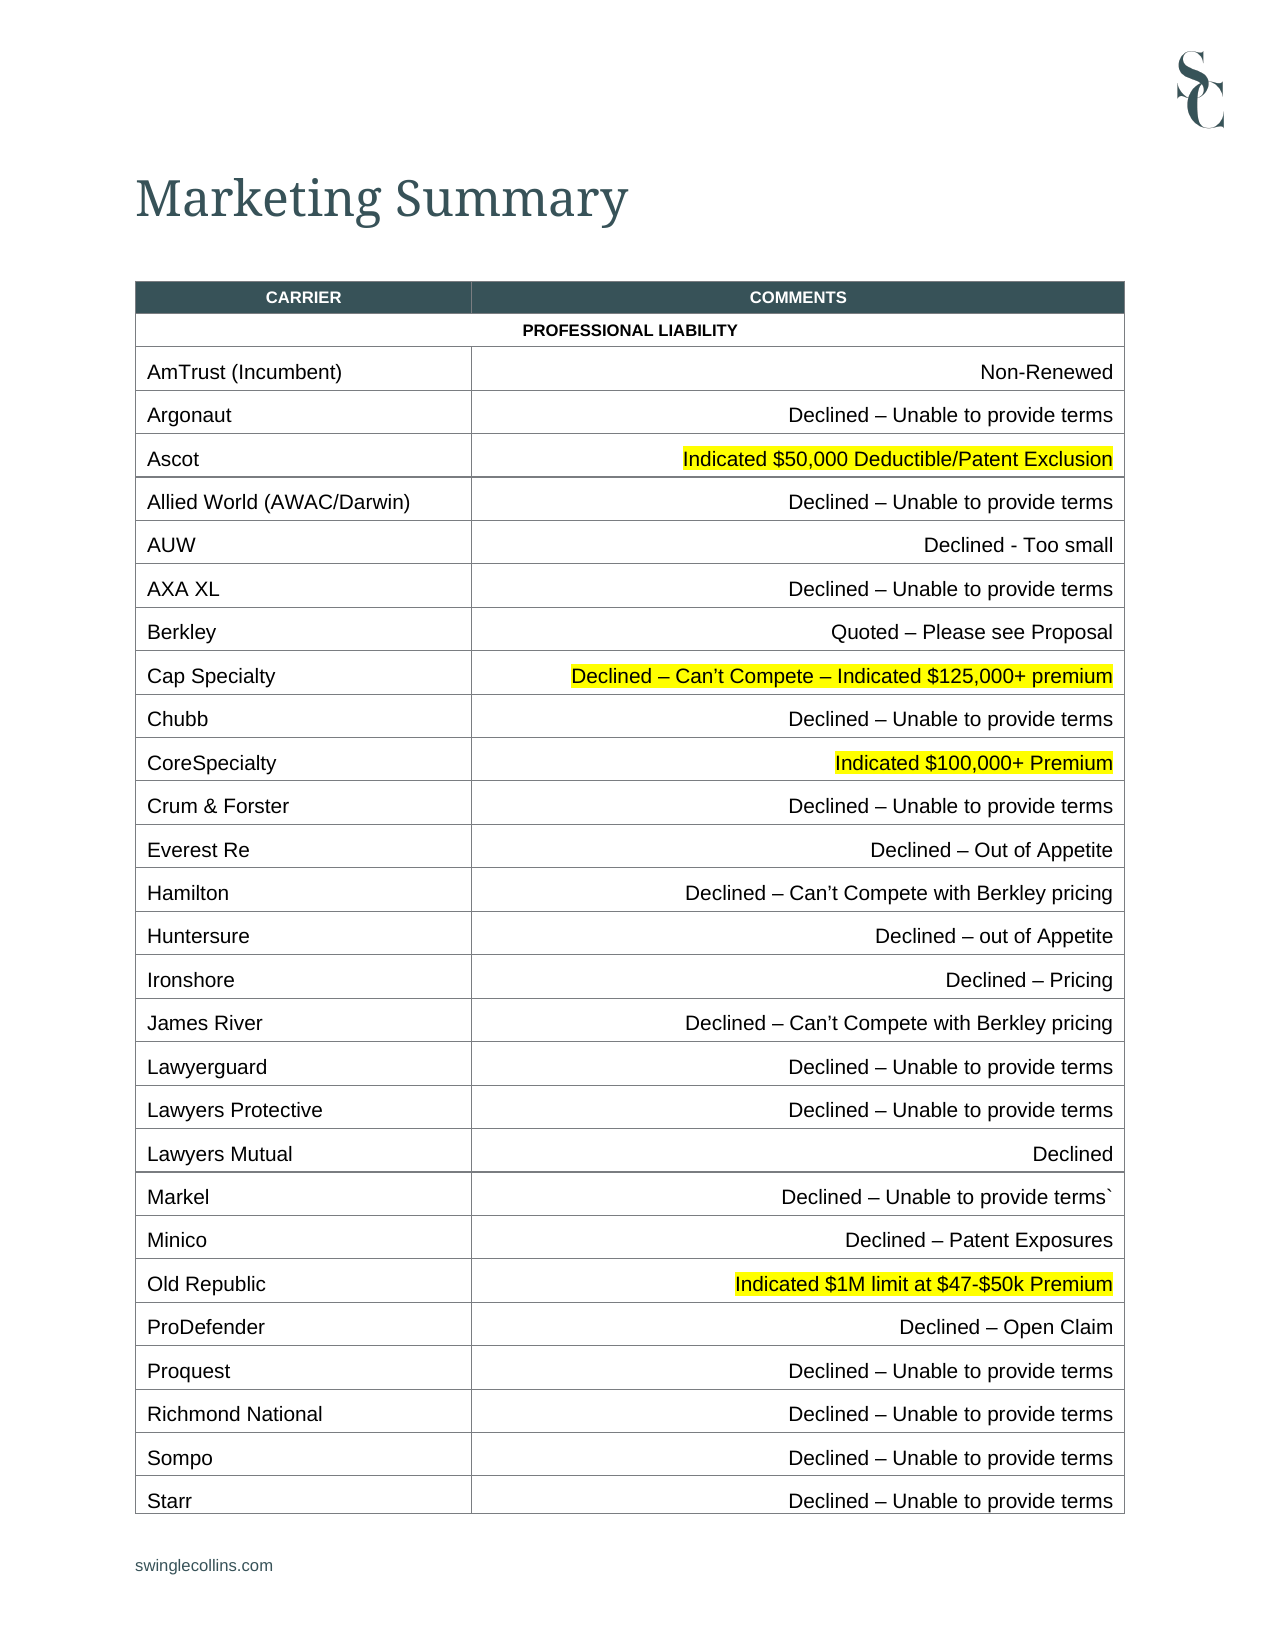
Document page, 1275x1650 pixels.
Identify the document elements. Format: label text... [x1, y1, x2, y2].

text Marketing Summary [135, 162, 1125, 231]
table_cell Everest Re [136, 825, 471, 867]
table_cell Declined – Unable to provide terms [472, 391, 1124, 433]
table_cell Quoted – Please see Proposal [472, 608, 1124, 650]
table_cell Declined - Too small [472, 521, 1124, 563]
table_cell Chubb [136, 695, 471, 737]
table_cell Declined – out of Appetite [472, 912, 1124, 954]
table_cell AUW [136, 521, 471, 563]
table_cell Declined – Unable to provide terms [472, 564, 1124, 607]
table_cell Declined – Unable to provide terms [472, 1433, 1124, 1475]
table_cell James River [136, 999, 471, 1041]
table_cell Lawyers Protective [136, 1086, 471, 1128]
table_cell Indicated $100,000+ Premium [472, 738, 1124, 780]
table_cell Declined – Unable to provide terms [472, 695, 1124, 737]
table_cell Declined – Out of Appetite [472, 825, 1124, 867]
table_cell Declined – Unable to provide terms [472, 478, 1124, 520]
table_cell Lawyers Mutual [136, 1129, 471, 1171]
table_cell Allied World (AWAC/Darwin) [136, 478, 471, 520]
table_cell Indicated $1M limit at $47-$50k Premium [472, 1259, 1124, 1302]
table_cell Declined – Can’t Compete with Berkley pricing [472, 868, 1124, 911]
table_cell Cap Specialty [136, 651, 471, 693]
table_cell Declined – Open Claim [472, 1303, 1124, 1345]
table_cell Richmond National [136, 1390, 471, 1432]
table_cell Declined – Unable to provide terms` [472, 1173, 1124, 1215]
table_cell CoreSpecialty [136, 738, 471, 780]
table_header Comments [472, 282, 1124, 313]
table_cell Declined – Unable to provide terms [472, 1042, 1124, 1084]
table_cell Declined – Patent Exposures [472, 1216, 1124, 1258]
table_cell Declined [472, 1129, 1124, 1171]
table_header Carrier [136, 282, 471, 313]
table_cell Declined – Unable to provide terms [472, 1086, 1124, 1128]
table_cell Proquest [136, 1346, 471, 1388]
table_cell Declined – Unable to provide terms [472, 1390, 1124, 1432]
table_cell Indicated $50,000 Deductible/Patent Exclusion [472, 434, 1124, 476]
table_cell Non-Renewed [472, 347, 1124, 389]
table_cell Huntersure [136, 912, 471, 954]
table_cell Starr [136, 1476, 471, 1513]
table_cell Minico [136, 1216, 471, 1258]
table_cell Declined – Can’t Compete with Berkley pricing [472, 999, 1124, 1041]
table_cell Declined – Unable to provide terms [472, 1476, 1124, 1513]
table_cell Berkley [136, 608, 471, 650]
table_cell Declined – Pricing [472, 955, 1124, 998]
table_cell Ironshore [136, 955, 471, 998]
table_cell Lawyerguard [136, 1042, 471, 1084]
table_cell Declined – Can’t Compete – Indicated $125,000+ premium [472, 651, 1124, 693]
table_cell Sompo [136, 1433, 471, 1475]
table_cell Markel [136, 1173, 471, 1215]
table_cell Declined – Unable to provide terms [472, 781, 1124, 824]
picture [1140, 30, 1261, 150]
table_cell Crum & Forster [136, 781, 471, 824]
table_cell ProDefender [136, 1303, 471, 1345]
table_cell Old Republic [136, 1259, 471, 1302]
table_cell Argonaut [136, 391, 471, 433]
table_cell Professional liability [136, 314, 1124, 346]
table_cell Ascot [136, 434, 471, 476]
table_cell AmTrust (Incumbent) [136, 347, 471, 389]
table_cell Hamilton [136, 868, 471, 911]
table_cell AXA XL [136, 564, 471, 607]
table_cell Declined – Unable to provide terms [472, 1346, 1124, 1388]
